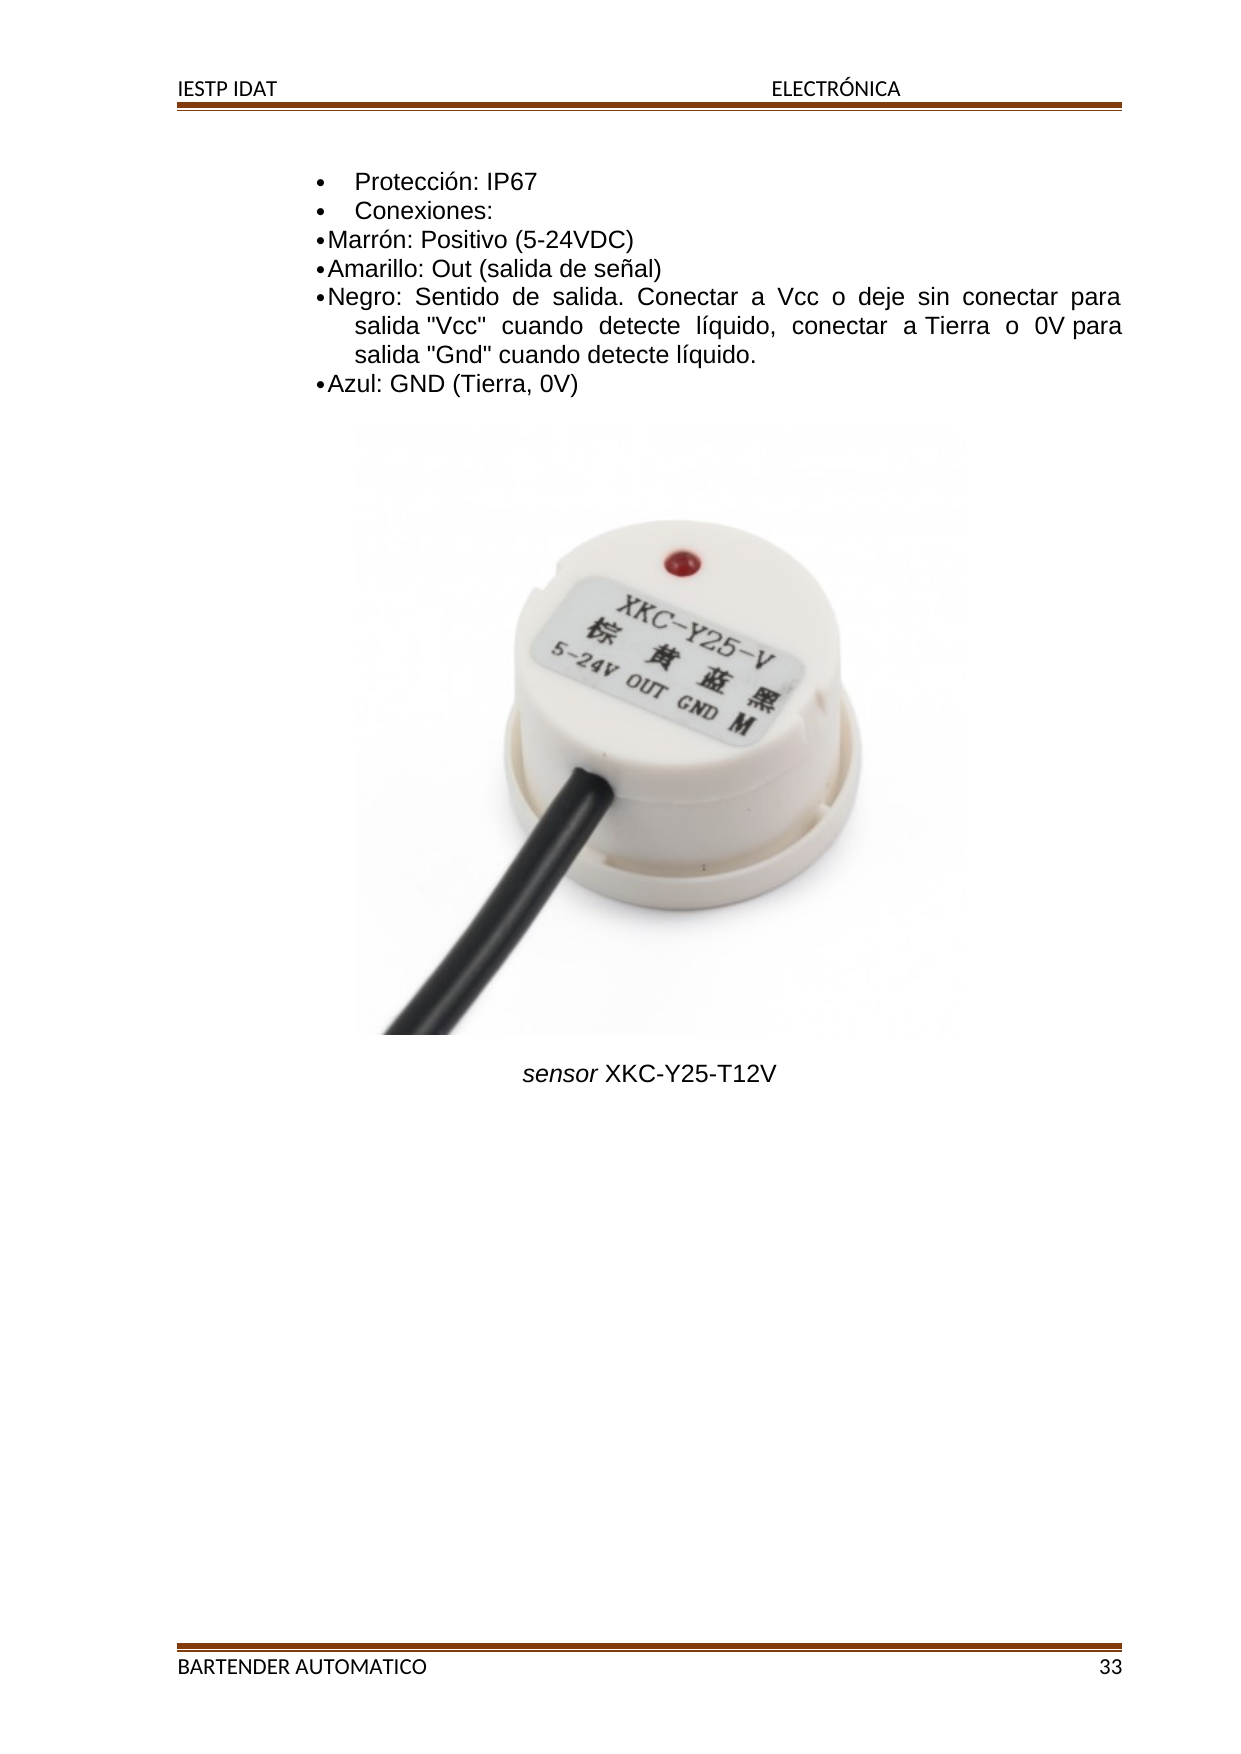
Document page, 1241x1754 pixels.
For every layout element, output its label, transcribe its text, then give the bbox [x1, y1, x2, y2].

list Amarillo: Out (salida de señal) [317, 253, 1122, 282]
list Conexiones: [317, 196, 1122, 225]
picture [356, 426, 965, 1035]
list Marrón: Positivo (5-24VDC) [317, 225, 1122, 253]
text sensor XKC-Y25-T12V [177, 1058, 1122, 1087]
list Negro: Sentido de salida. Conectar a Vcc o deje sin conectar para salida "Vcc" cuando detecte líquido, conectar a Tierra o 0V para salida "Gnd" cuando detecte líquido. [317, 282, 1122, 368]
list Protección: IP67 [317, 167, 1122, 196]
list Azul: GND (Tierra, 0V) [317, 368, 1122, 397]
